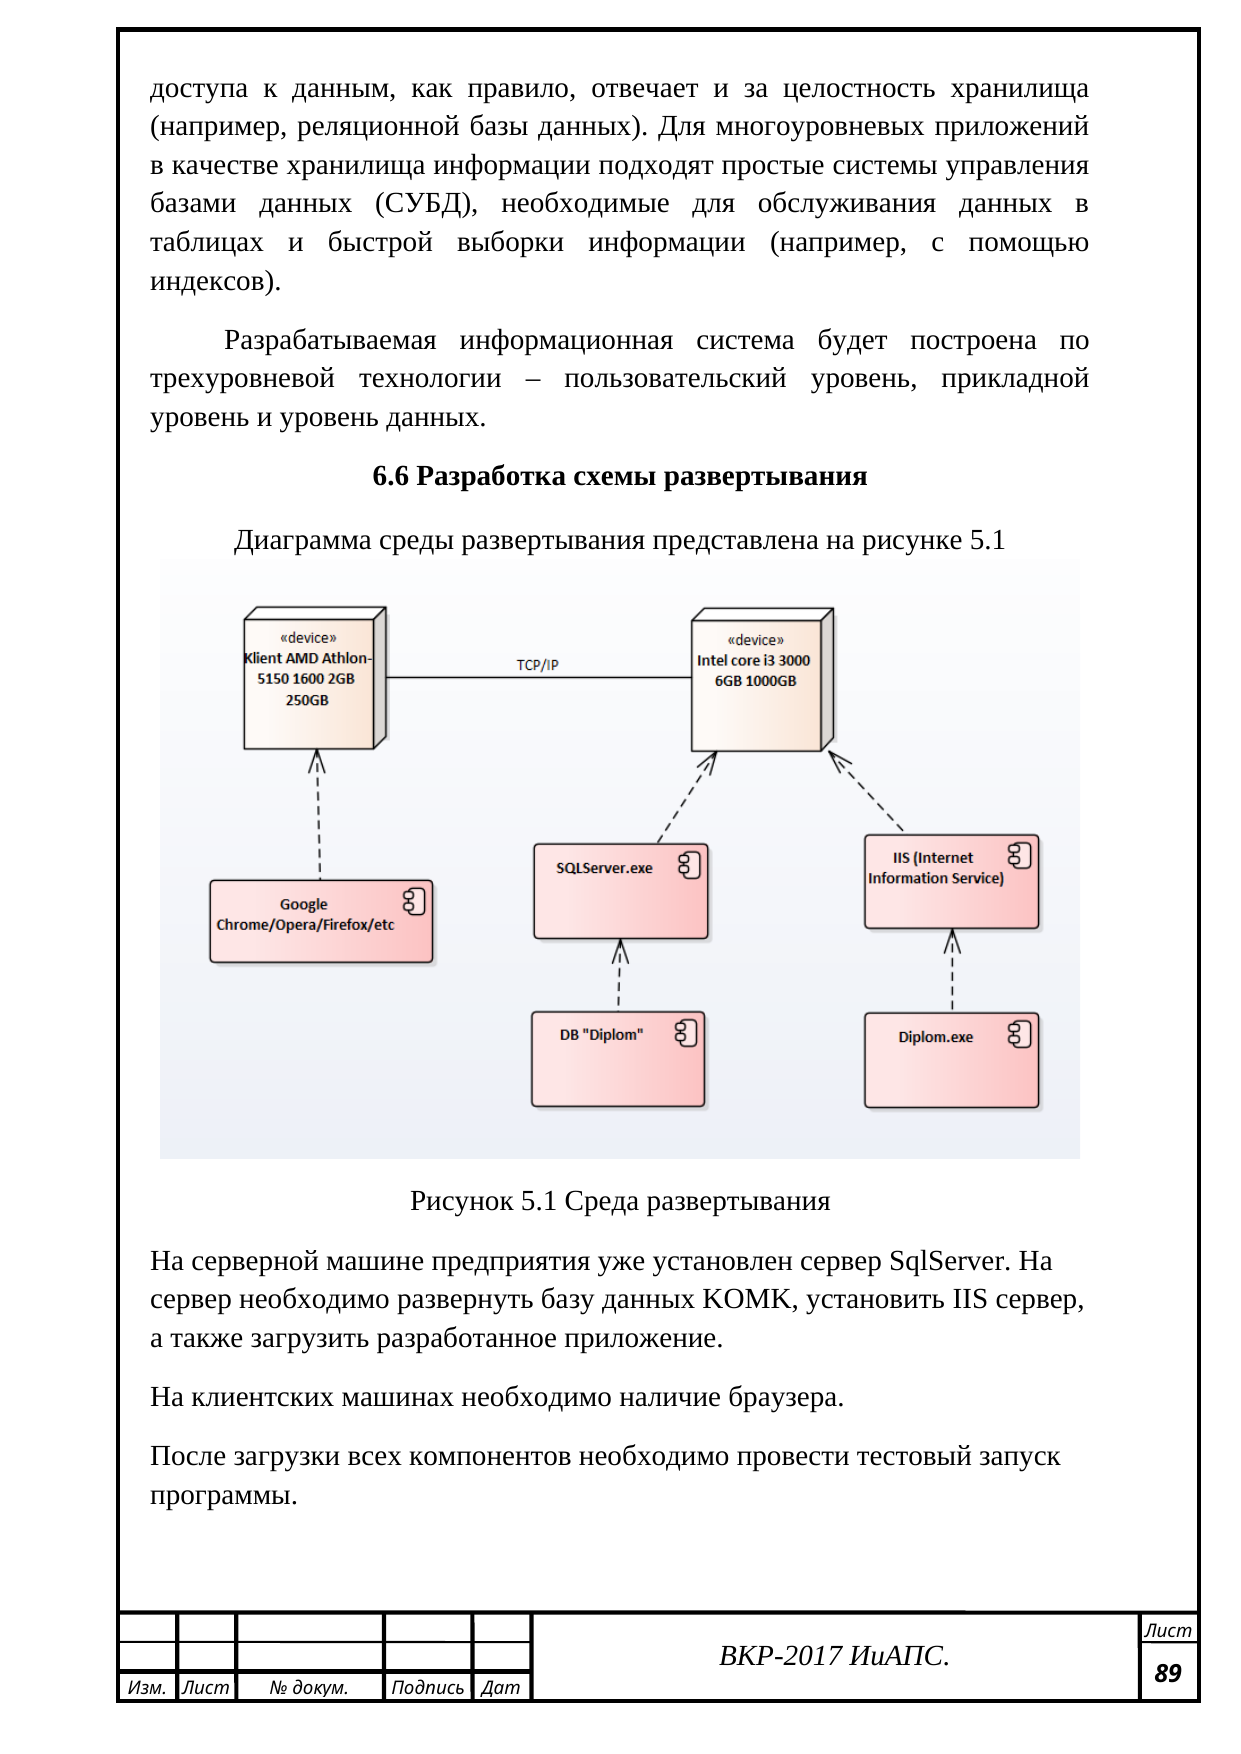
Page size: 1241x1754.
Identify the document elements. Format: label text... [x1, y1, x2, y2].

text На серверной машине предприятия уже установлен сервер SqlServer. На сервер необходимо развернуть базу данных KOMK, установить IIS сервер, а также загрузить разработанное приложение. [150, 1243, 1090, 1353]
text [150, 70, 1090, 296]
text После загрузки всех компонентов необходимо провести тестовый запуск программы. [150, 1438, 1090, 1511]
text На клиентских машинах необходимо наличие браузера. [150, 1379, 1090, 1413]
subtitle Разработка схемы развертывания [150, 458, 1090, 492]
picture [160, 559, 1080, 1159]
text Разрабатываемая информационная система будет построена по трехуровневой технологии – пользовательский уровень, прикладной уровень и уровень данных. [150, 322, 1090, 433]
text Рисунок 5.1 Среда развертывания [150, 1183, 1090, 1217]
